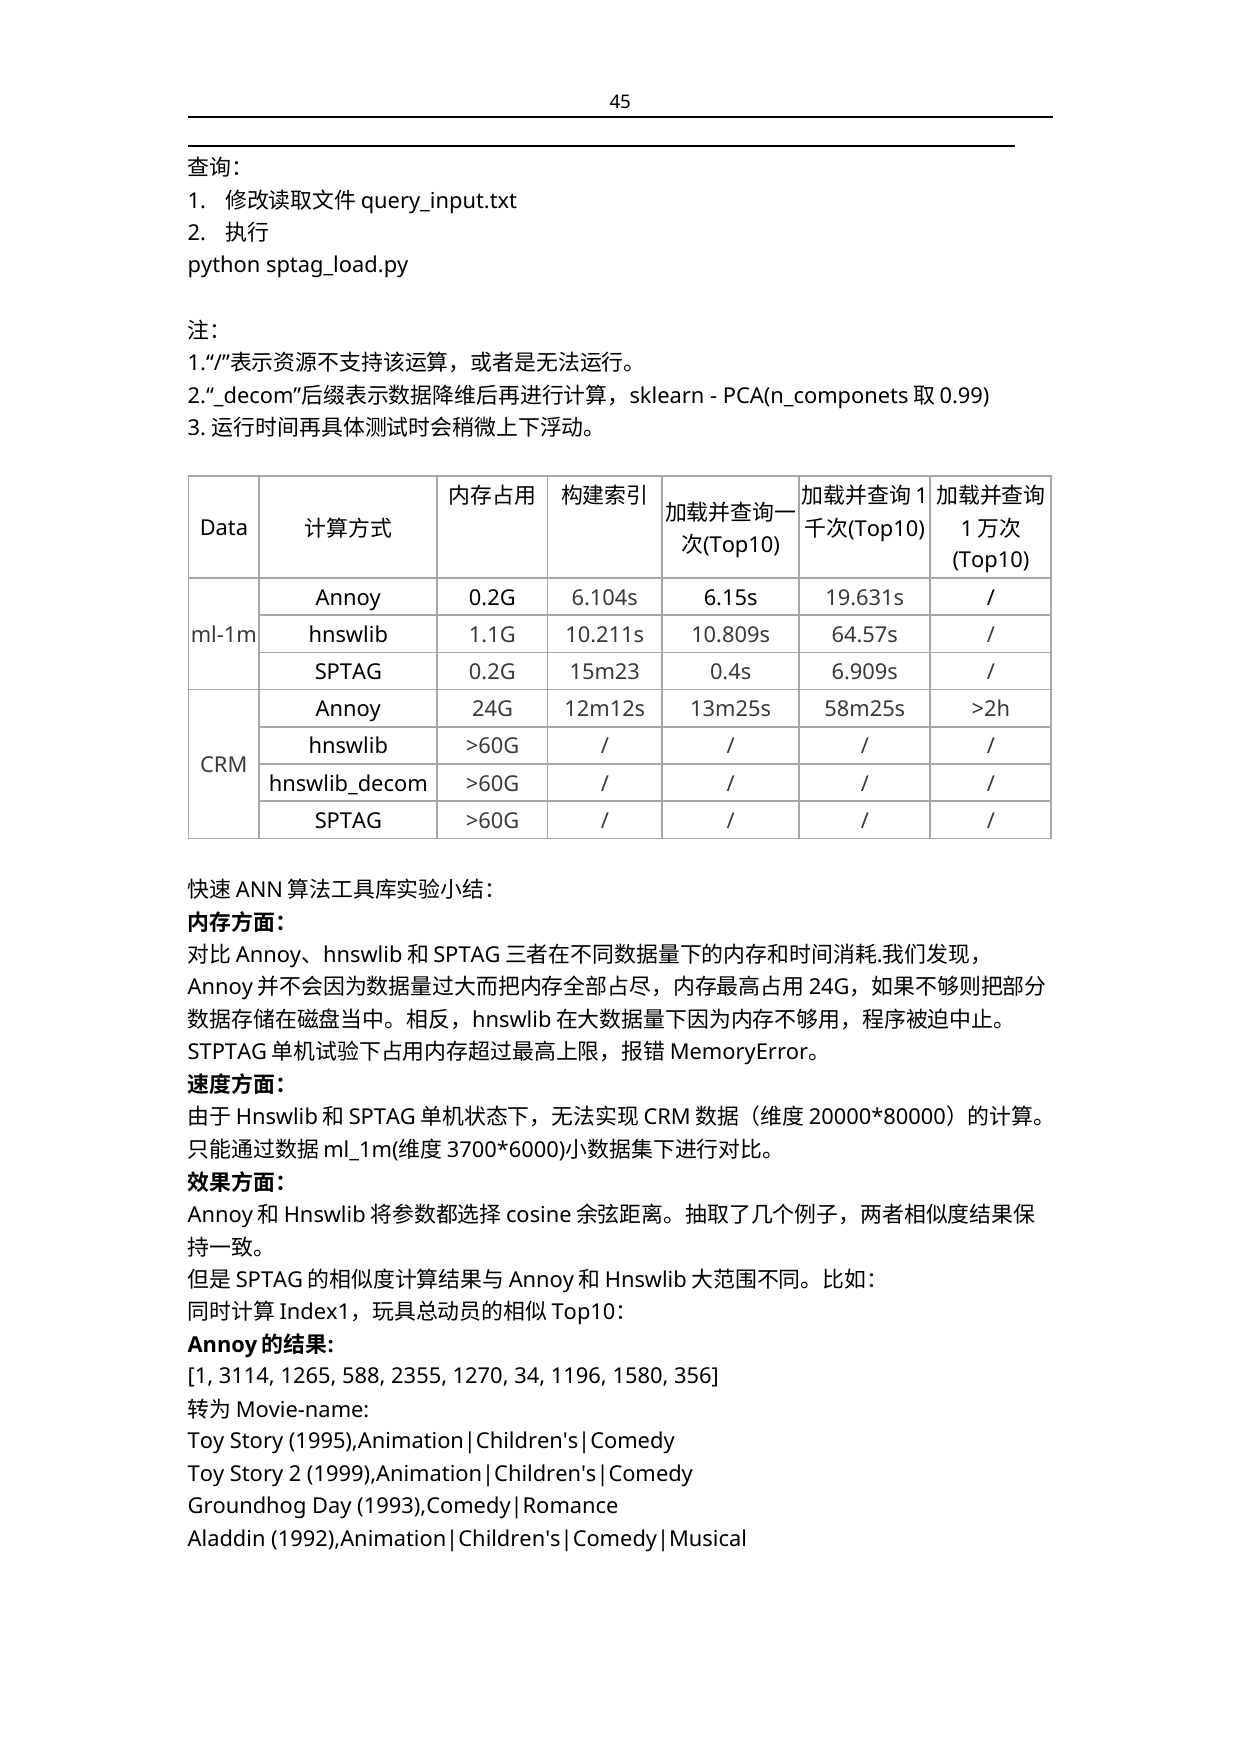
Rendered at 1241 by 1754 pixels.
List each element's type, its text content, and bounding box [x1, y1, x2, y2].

text 注： [187, 312, 1053, 345]
list 修改读取文件query_input.txt [187, 182, 1053, 215]
table_cell 12m12s [548, 690, 661, 726]
table_header Data [189, 477, 258, 577]
table_header 内存占用 [438, 477, 547, 577]
text 速度方面： [187, 1067, 1053, 1099]
table_cell 19.631s [800, 579, 929, 614]
text Toy Story 2 (1999),Animation|Children's|Comedy [187, 1457, 1053, 1489]
text python sptag_load.py [187, 247, 1053, 280]
table_header 计算方式 [260, 477, 436, 577]
text Annoy和Hnswlib将参数都选择cosine余弦距离。抽取了几个例子，两者相似度结果保持一致。 [187, 1197, 1053, 1262]
text Toy Story (1995),Animation|Children's|Comedy [187, 1424, 1053, 1457]
table_cell >60G [438, 765, 547, 800]
table_cell 58m25s [800, 690, 929, 726]
table_cell 13m25s [663, 690, 798, 726]
table_cell 1.1G [438, 616, 547, 652]
table_cell / [931, 616, 1050, 652]
text 3. 运行时间再具体测试时会稍微上下浮动。 [187, 410, 1053, 442]
table_cell 0.4s [663, 653, 798, 689]
table_cell Annoy [260, 579, 436, 614]
text Aladdin (1992),Animation|Children's|Comedy|Musical [187, 1522, 1053, 1554]
text Annoy的结果: [187, 1327, 1053, 1359]
table_cell / [548, 802, 661, 837]
text 效果方面： [187, 1164, 1053, 1197]
text 2.“_decom”后缀表示数据降维后再进行计算，sklearn - PCA(n_componets取0.99) [187, 377, 1053, 410]
table_cell >60G [438, 728, 547, 763]
table_cell SPTAG [260, 653, 436, 689]
table_cell 0.2G [438, 653, 547, 689]
text 同时计算Index1，玩具总动员的相似Top10： [187, 1294, 1053, 1327]
table_cell / [800, 802, 929, 837]
table_cell / [663, 765, 798, 800]
table_cell / [931, 802, 1050, 837]
text 转为Movie-name: [187, 1392, 1053, 1424]
table_header 加载并查询1万次(Top10) [931, 477, 1050, 577]
text 快速ANN算法工具库实验小结： [187, 872, 1053, 904]
table_cell / [663, 728, 798, 763]
table_cell 15m23 [548, 653, 661, 689]
table_cell / [931, 653, 1050, 689]
table_cell hnswlib [260, 728, 436, 763]
table_cell / [931, 579, 1050, 614]
table_cell / [548, 765, 661, 800]
table_cell >2h [931, 690, 1050, 726]
table_cell ml-1m [189, 579, 258, 689]
table_cell / [548, 728, 661, 763]
table_header 加载并查询一次(Top10) [663, 477, 798, 577]
table_cell 10.211s [548, 616, 661, 652]
text 查询： [187, 150, 1053, 182]
text [1, 3114, 1265, 588, 2355, 1270, 34, 1196, 1580, 356] [187, 1359, 1053, 1392]
table_header 构建索引 [548, 477, 661, 577]
table_cell 6.104s [548, 579, 661, 614]
table_cell 24G [438, 690, 547, 726]
table_cell 64.57s [800, 616, 929, 652]
text 1.“/”表示资源不支持该运算，或者是无法运行。 [187, 345, 1053, 377]
table_cell / [931, 728, 1050, 763]
table_cell hnswlib_decom [260, 765, 436, 800]
table_cell >60G [438, 802, 547, 837]
table_cell 6.15s [663, 579, 798, 614]
text 但是SPTAG的相似度计算结果与Annoy和Hnswlib大范围不同。比如： [187, 1262, 1053, 1294]
table_cell 10.809s [663, 616, 798, 652]
table_cell / [800, 728, 929, 763]
text 内存方面： [187, 904, 1053, 937]
table_cell Annoy [260, 690, 436, 726]
table_header 加载并查询1千次(Top10) [800, 477, 929, 577]
table_cell 0.2G [438, 579, 547, 614]
table_cell SPTAG [260, 802, 436, 837]
text 对比Annoy、hnswlib和SPTAG三者在不同数据量下的内存和时间消耗.我们发现，Annoy并不会因为数据量过大而把内存全部占尽，内存最高占用24G，如果不够则把部分数据存储在磁盘当中。相反，hnswlib在大数据量下因为内存不够用，程序被迫中止。STPTAG单机试验下占用内存超过最高上限，报错MemoryError。 [187, 937, 1053, 1067]
table_cell hnswlib [260, 616, 436, 652]
text Groundhog Day (1993),Comedy|Romance [187, 1489, 1053, 1522]
table_cell / [800, 765, 929, 800]
list 执行 [187, 215, 1053, 247]
table_cell / [931, 765, 1050, 800]
table_cell / [663, 802, 798, 837]
text 由于Hnswlib和SPTAG单机状态下，无法实现CRM数据（维度20000*80000）的计算。只能通过数据ml_1m(维度3700*6000)小数据集下进行对比。 [187, 1099, 1053, 1164]
table_cell 6.909s [800, 653, 929, 689]
table_cell CRM [189, 690, 258, 837]
